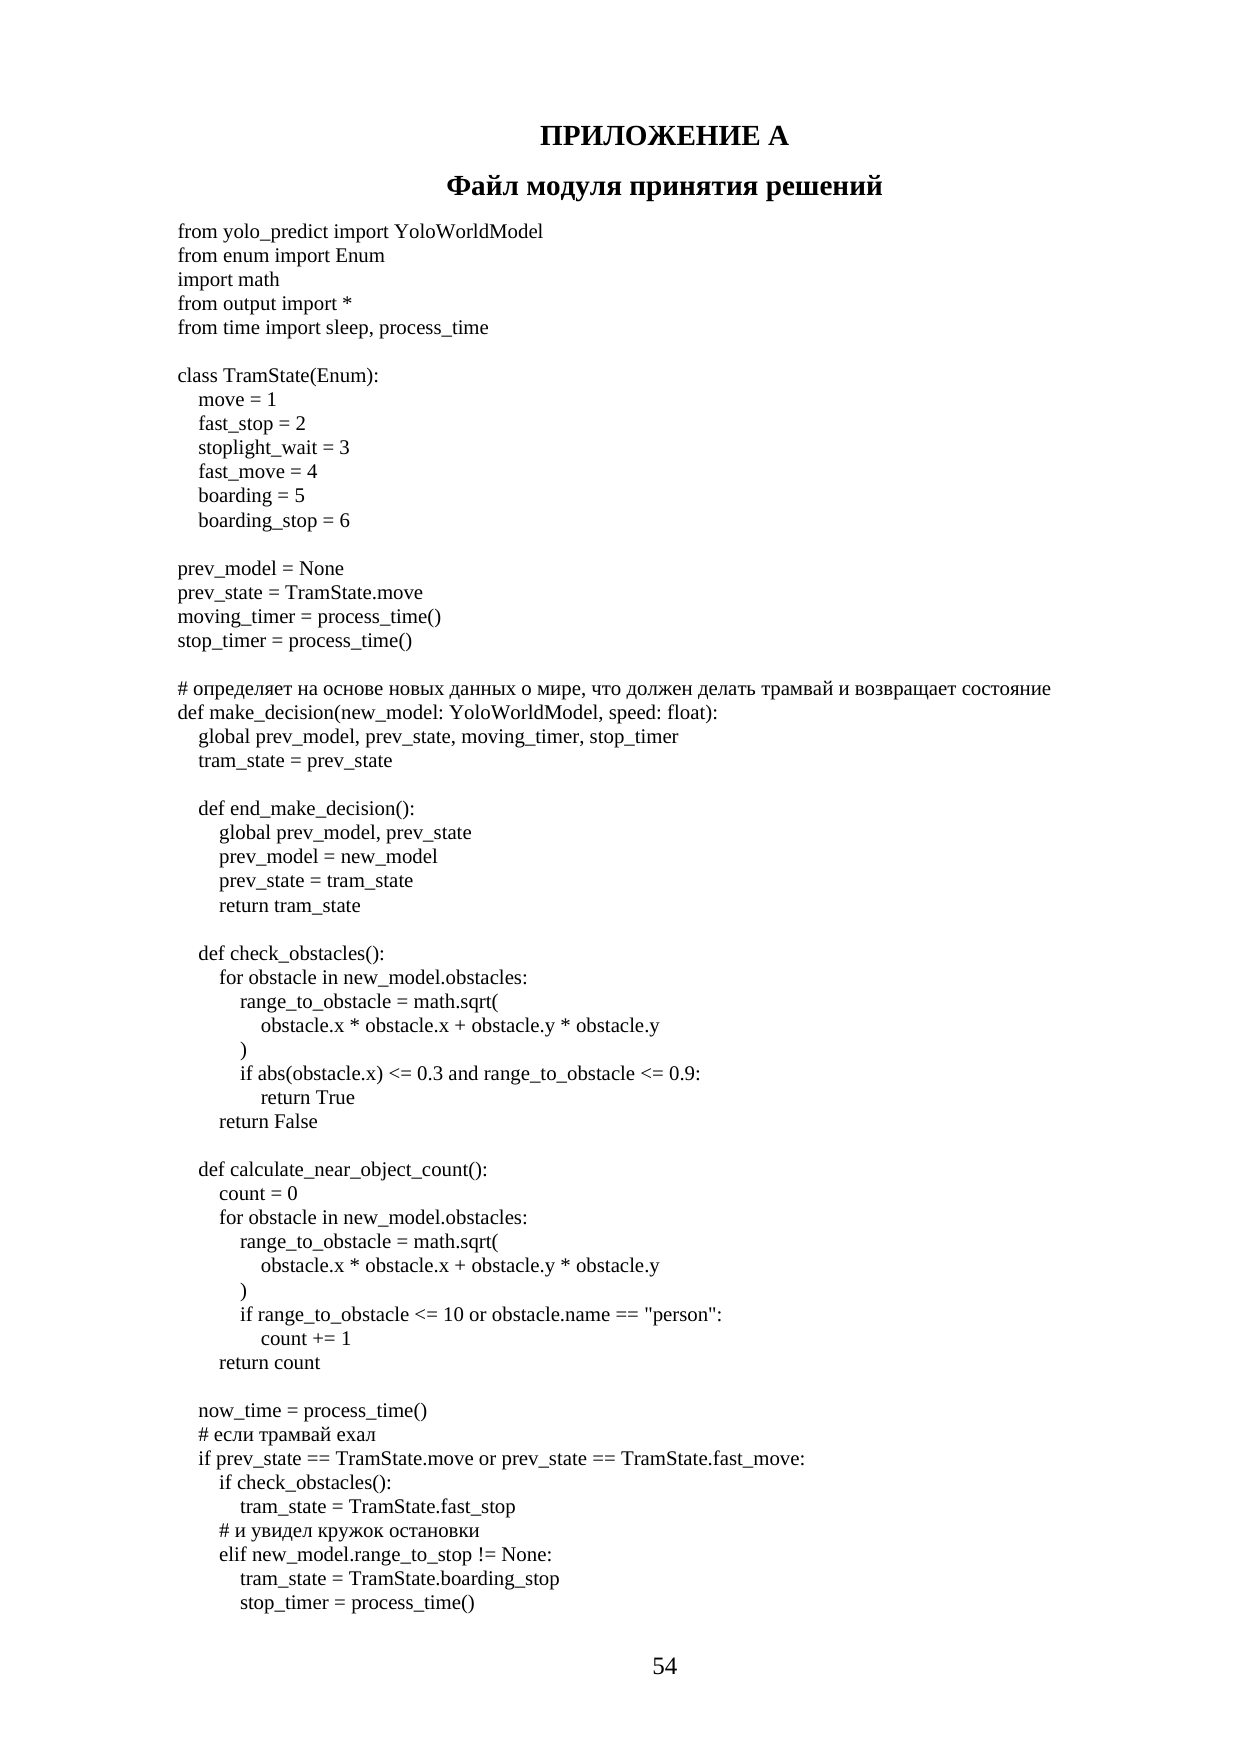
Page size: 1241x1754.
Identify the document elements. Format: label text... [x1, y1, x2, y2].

text if range_to_obstacle <= 10 or obstacle.name == "person": [177, 1302, 1152, 1326]
text tram_state = prev_state [177, 748, 1152, 772]
text if check_obstacles(): [177, 1470, 1152, 1494]
text range_to_obstacle = math.sqrt( [177, 1229, 1152, 1253]
text obstacle.x * obstacle.x + obstacle.y * obstacle.y [177, 1253, 1152, 1277]
text stop_timer = process_time() [177, 628, 1152, 652]
text ПРИЛОЖЕНИЕ А Файл модуля принятия решений [177, 118, 1152, 202]
text elif new_model.range_to_stop != None: [177, 1542, 1152, 1566]
text prev_model = new_model [177, 844, 1152, 868]
text for obstacle in new_model.obstacles: [177, 1205, 1152, 1229]
text tram_state = TramState.boarding_stop [177, 1566, 1152, 1590]
text def check_obstacles(): [177, 941, 1152, 965]
text tram_state = TramState.fast_stop [177, 1494, 1152, 1518]
text boarding_stop = 6 [177, 507, 1152, 532]
text ) [177, 1037, 1152, 1061]
text return False [177, 1109, 1152, 1133]
text # определяет на основе новых данных о мире, что должен делать трамвай и возвращает состояние [177, 676, 1152, 700]
text boarding = 5 [177, 483, 1152, 507]
text moving_timer = process_time() [177, 604, 1152, 628]
text global prev_model, prev_state [177, 820, 1152, 844]
text global prev_model, prev_state, moving_timer, stop_timer [177, 724, 1152, 748]
text def calculate_near_object_count(): [177, 1157, 1152, 1181]
text prev_model = None [177, 556, 1152, 580]
text class TramState(Enum): [177, 363, 1152, 387]
text return count [177, 1350, 1152, 1374]
text prev_state = tram_state [177, 868, 1152, 892]
text count = 0 [177, 1181, 1152, 1205]
text import math [177, 267, 1152, 291]
text now_time = process_time() [177, 1398, 1152, 1422]
text # и увидел кружок остановки [177, 1518, 1152, 1542]
text if abs(obstacle.x) <= 0.3 and range_to_obstacle <= 0.9: [177, 1061, 1152, 1085]
text return tram_state [177, 892, 1152, 917]
text from time import sleep, process_time [177, 315, 1152, 339]
text from yolo_predict import YoloWorldModel [177, 219, 1152, 243]
text count += 1 [177, 1326, 1152, 1350]
text def end_make_decision(): [177, 796, 1152, 820]
text return True [177, 1085, 1152, 1109]
text from enum import Enum [177, 243, 1152, 267]
text # если трамвай ехал [177, 1422, 1152, 1446]
text ) [177, 1277, 1152, 1302]
text for obstacle in new_model.obstacles: [177, 965, 1152, 989]
text prev_state = TramState.move [177, 580, 1152, 604]
text def make_decision(new_model: YoloWorldModel, speed: float): [177, 700, 1152, 724]
text obstacle.x * obstacle.x + obstacle.y * obstacle.y [177, 1013, 1152, 1037]
text fast_stop = 2 [177, 411, 1152, 435]
text range_to_obstacle = math.sqrt( [177, 989, 1152, 1013]
text from output import * [177, 291, 1152, 315]
text if prev_state == TramState.move or prev_state == TramState.fast_move: [177, 1446, 1152, 1470]
text stoplight_wait = 3 [177, 435, 1152, 459]
text move = 1 [177, 387, 1152, 411]
text stop_timer = process_time() [177, 1590, 1152, 1614]
text fast_move = 4 [177, 459, 1152, 483]
